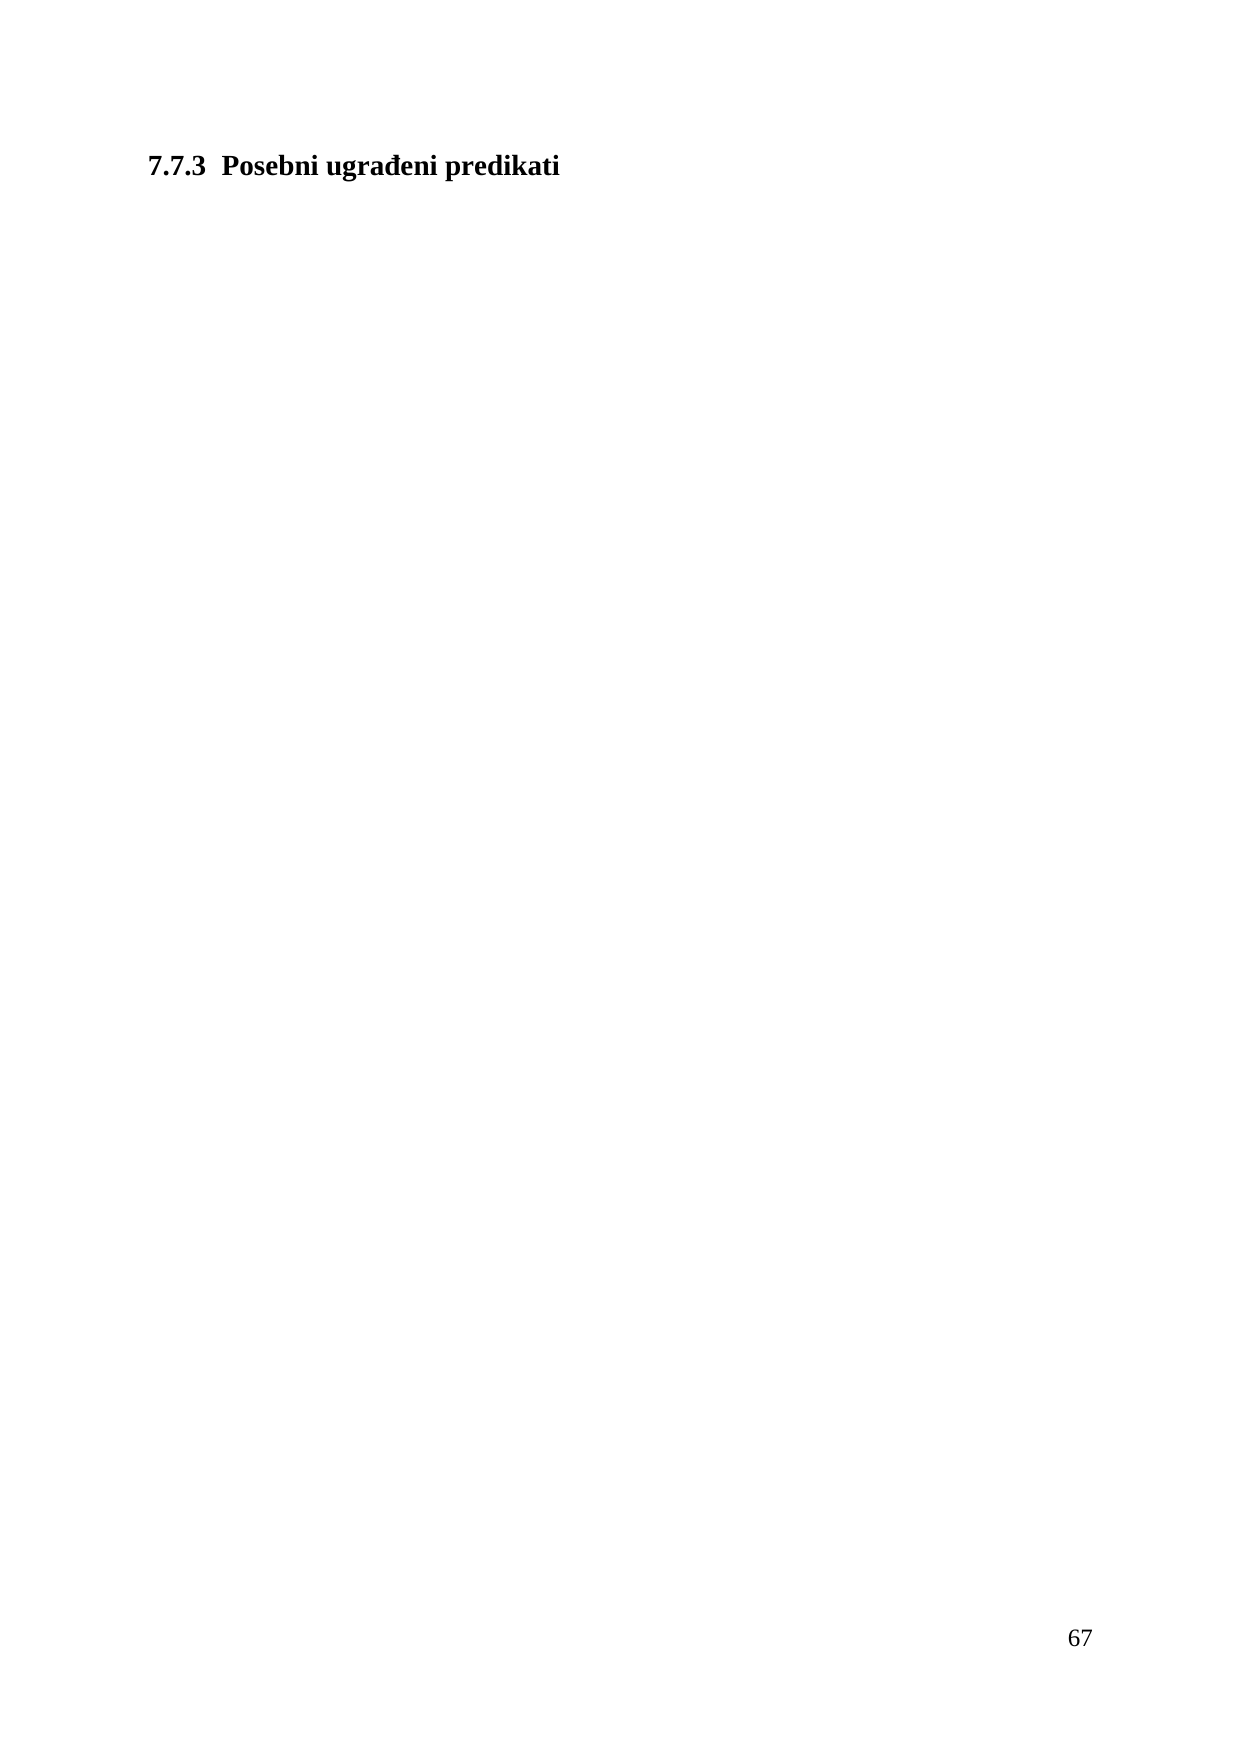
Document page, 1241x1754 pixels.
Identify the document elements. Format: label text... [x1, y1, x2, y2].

subtitle 7.7.3 Posebni ugrađeni predikati [148, 148, 1093, 181]
